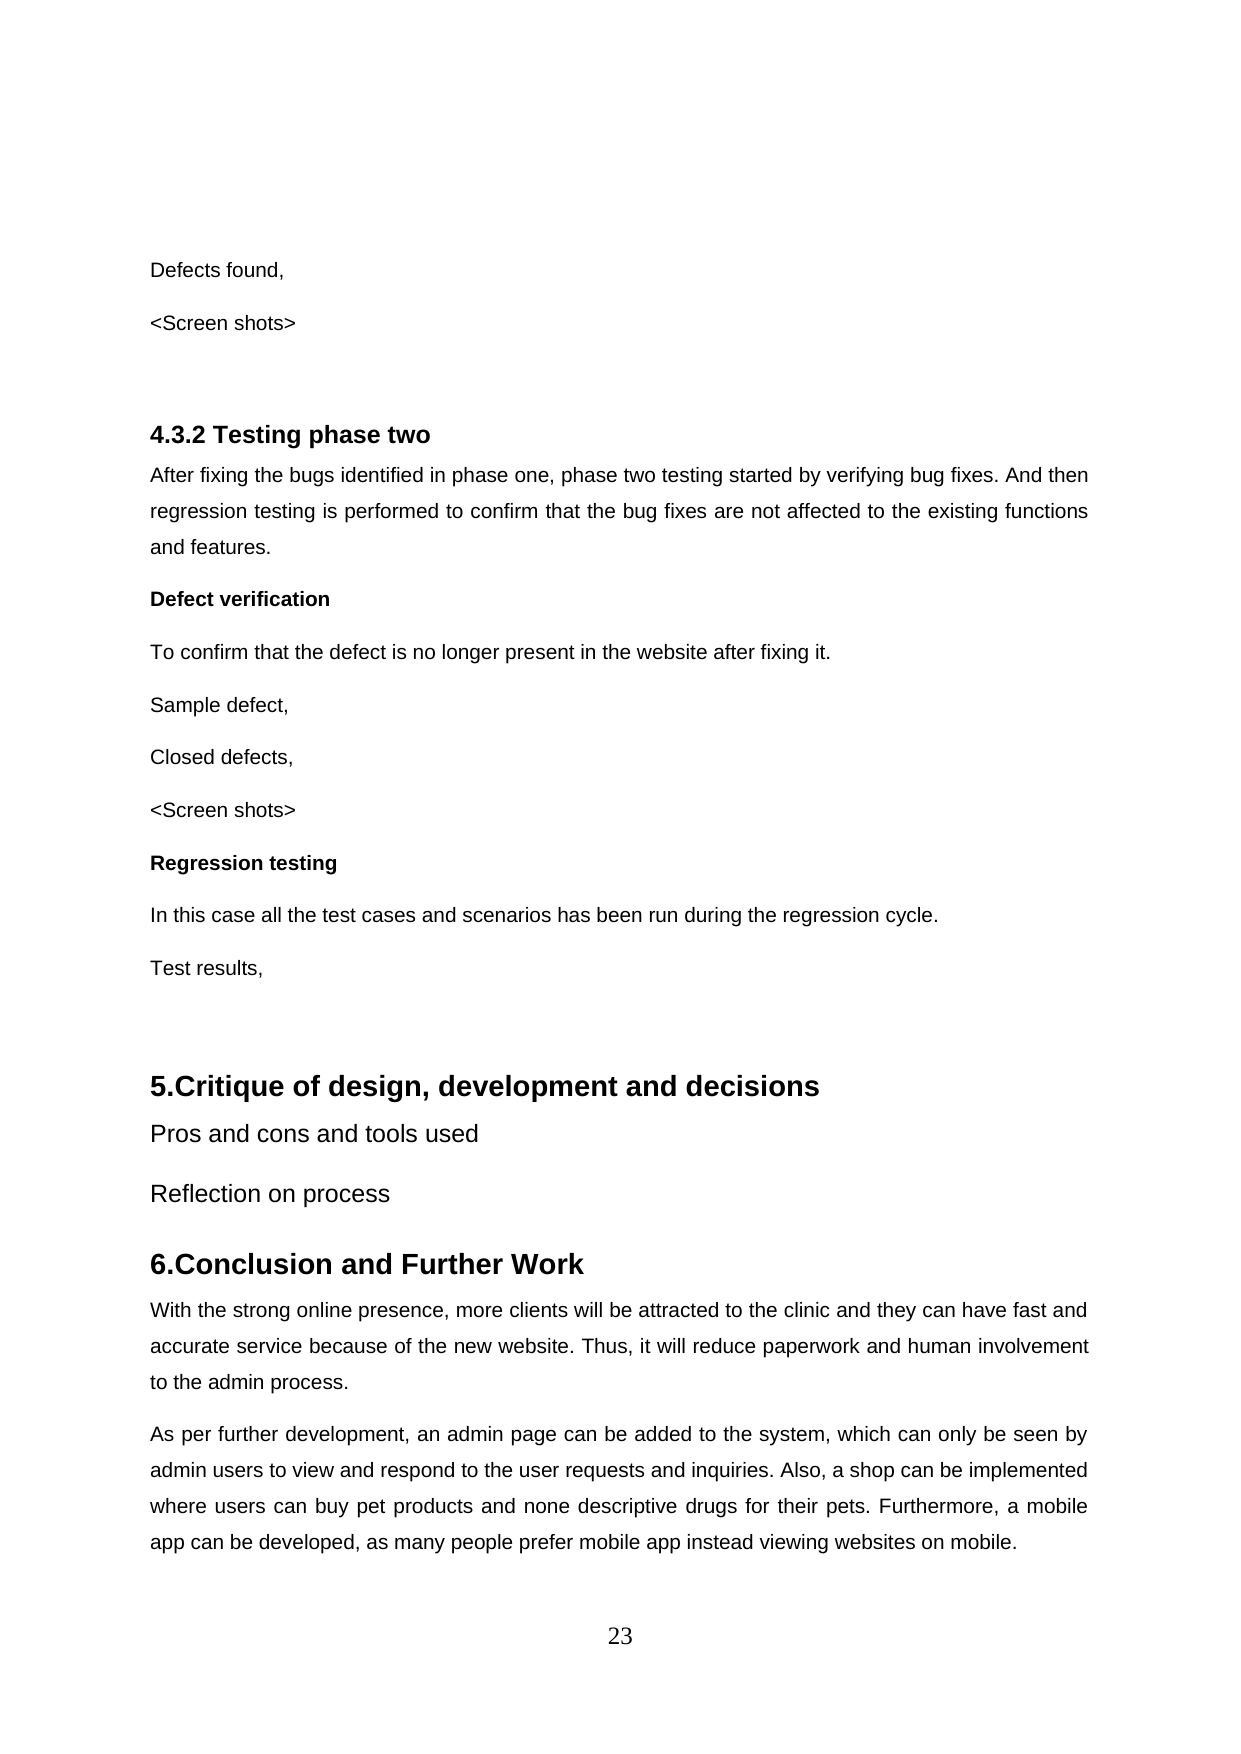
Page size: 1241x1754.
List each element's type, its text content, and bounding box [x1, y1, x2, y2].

text After fixing the bugs identified in phase one, phase two testing started by verifying bug fixes. And then regression testing is performed to confirm that the bug fixes are not affected to the existing functions and features. [150, 463, 1090, 559]
text As per further development, an admin page can be added to the system, which can only be seen by admin users to view and respond to the user requests and inquiries. Also, a shop can be implemented where users can buy pet products and none descriptive drugs for their pets. Furthermore, a mobile app can be developed, as many people prefer mobile app instead viewing websites on mobile. [150, 1422, 1090, 1554]
text Closed defects, [150, 745, 1090, 769]
subtitle 5.Critique of design, development and decisions [150, 1069, 1090, 1103]
text Reflection on process [150, 1179, 1090, 1208]
text Defect verification [150, 587, 1090, 611]
text Pros and cons and tools used [150, 1119, 1090, 1148]
text Regression testing [150, 850, 1090, 874]
text To confirm that the defect is no longer present in the website after fixing it. [150, 640, 1090, 664]
text <Screen shots> [150, 798, 1090, 822]
subtitle 6.Conclusion and Further Work [150, 1247, 1090, 1281]
text With the strong online presence, more clients will be attracted to the clinic and they can have fast and accurate service because of the new website. Thus, it will reduce paperwork and human involvement to the admin process. [150, 1298, 1090, 1393]
subtitle 4.3.2 Testing phase two [150, 420, 1090, 448]
text Test results, [150, 956, 1090, 979]
text Sample defect, [150, 692, 1090, 716]
text In this case all the test cases and scenarios has been run during the regression cycle. [150, 903, 1090, 927]
text <Screen shots> [150, 310, 1090, 334]
text Defects found, [150, 258, 1090, 282]
